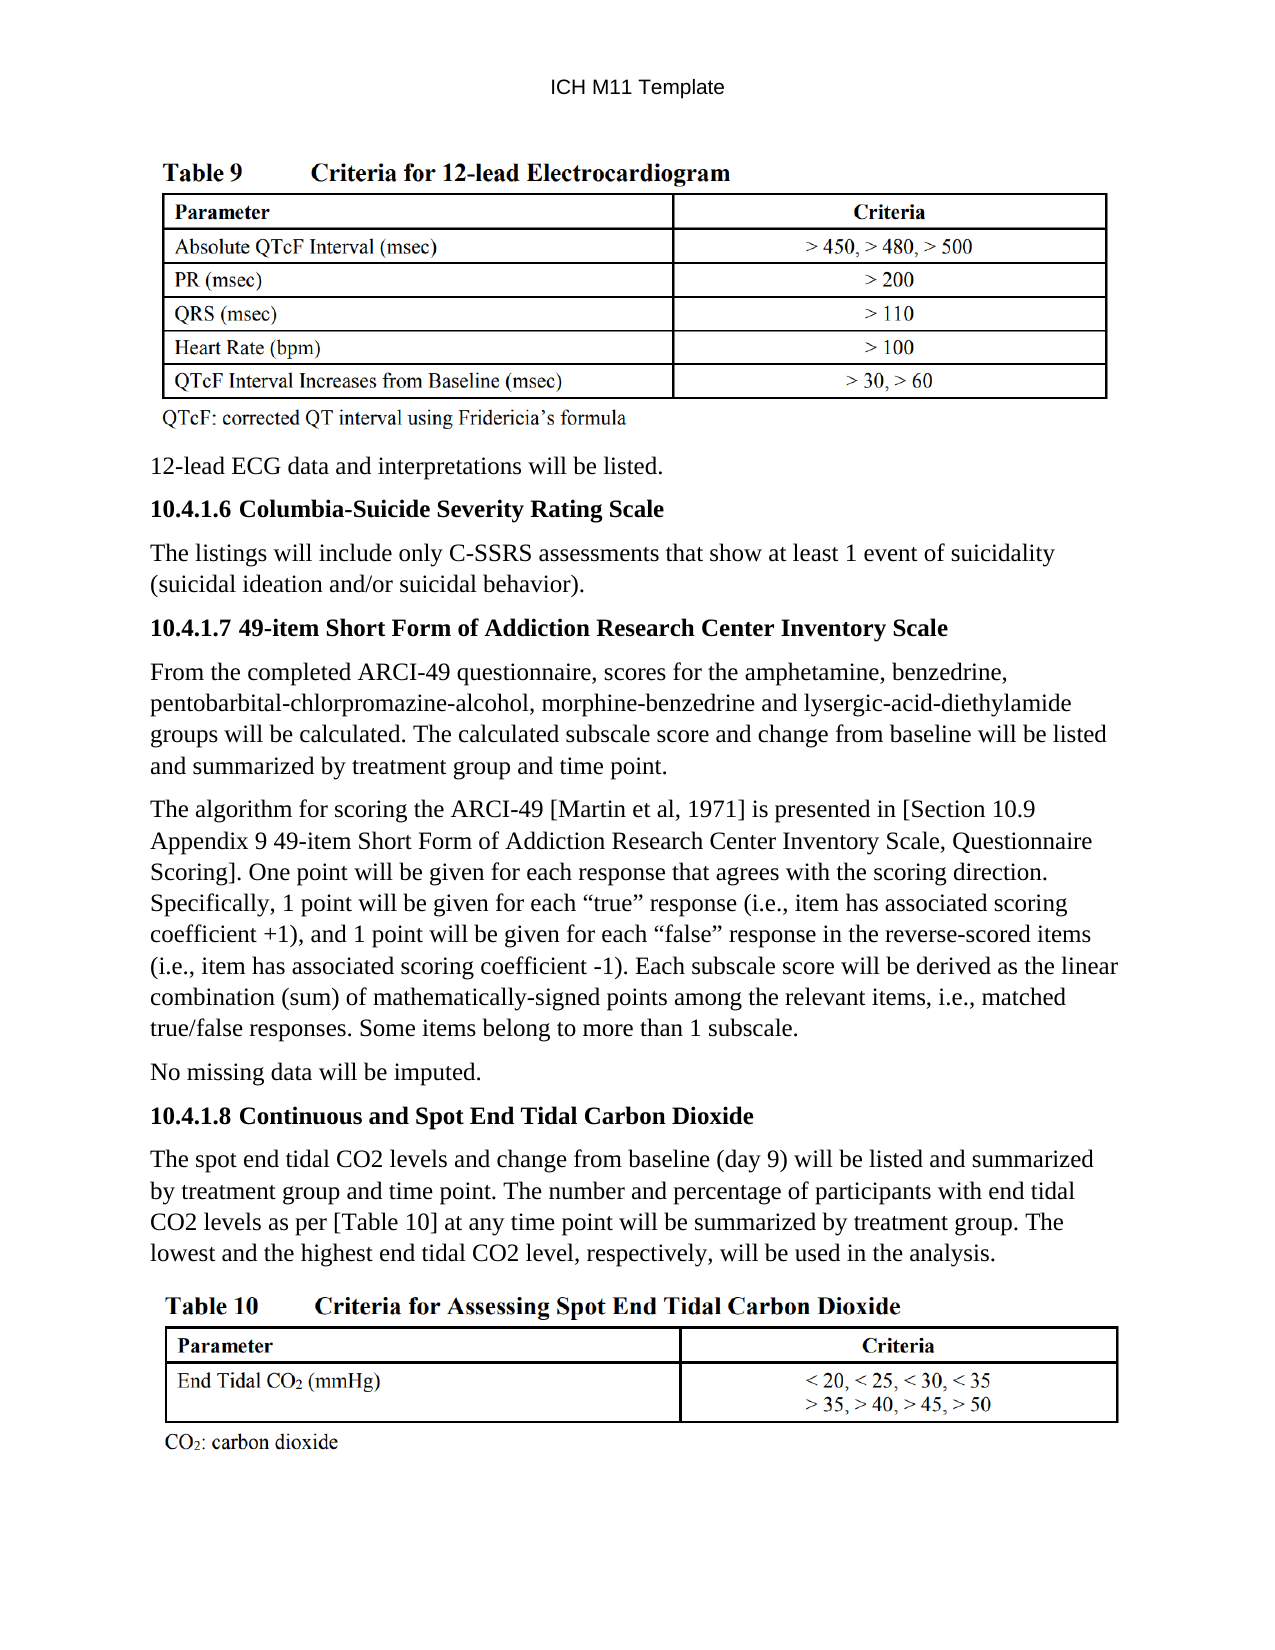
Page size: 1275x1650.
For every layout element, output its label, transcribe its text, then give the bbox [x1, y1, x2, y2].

subtitle Columbia-Suicide Severity Rating Scale [150, 492, 1125, 523]
text The listings will include only C-SSRS assessments that show at least 1 event of suicidality (suicidal ideation and/or suicidal behavior). [150, 536, 1125, 598]
text From the completed ARCI-49 questionnaire, scores for the amphetamine, benzedrine, pentobarbital-chlorpromazine-alcohol, morphine-benzedrine and lysergic-acid-diethylamide groups will be calculated. The calculated subscale score and change from baseline will be listed and summarized by treatment group and time point. [150, 654, 1125, 779]
subtitle Continuous and Spot End Tidal Carbon Dioxide [150, 1098, 1125, 1129]
subtitle 49-item Short Form of Addiction Research Center Inventory Scale [150, 611, 1125, 642]
text No missing data will be imputed. [150, 1054, 1125, 1086]
text The spot end tidal CO2 levels and change from baseline (day 9) will be listed and summarized by treatment group and time point. The number and percentage of participants with end tidal CO2 levels as per [Table 10] at any time point will be summarized by treatment group. The lowest and the highest end tidal CO2 level, respectively, will be used in the analysis. [150, 1142, 1125, 1267]
picture [150, 150, 1125, 436]
picture [150, 1279, 1125, 1461]
text The algorithm for scoring the ARCI-49 [Martin et al, 1971] is presented in [Section 10.9 Appendix 9 49-item Short Form of Addiction Research Center Inventory Scale, Questionnaire Scoring]. One point will be given for each response that agrees with the scoring direction. Specifically, 1 point will be given for each “true” response (i.e., item has associated scoring coefficient +1), and 1 point will be given for each “false” response in the reverse-scored items (i.e., item has associated scoring coefficient -1). Each subscale score will be derived as the linear combination (sum) of mathematically-signed points among the relevant items, i.e., matched true/false responses. Some items belong to more than 1 subscale. [150, 792, 1125, 1042]
text 12-lead ECG data and interpretations will be listed. [150, 448, 1125, 479]
